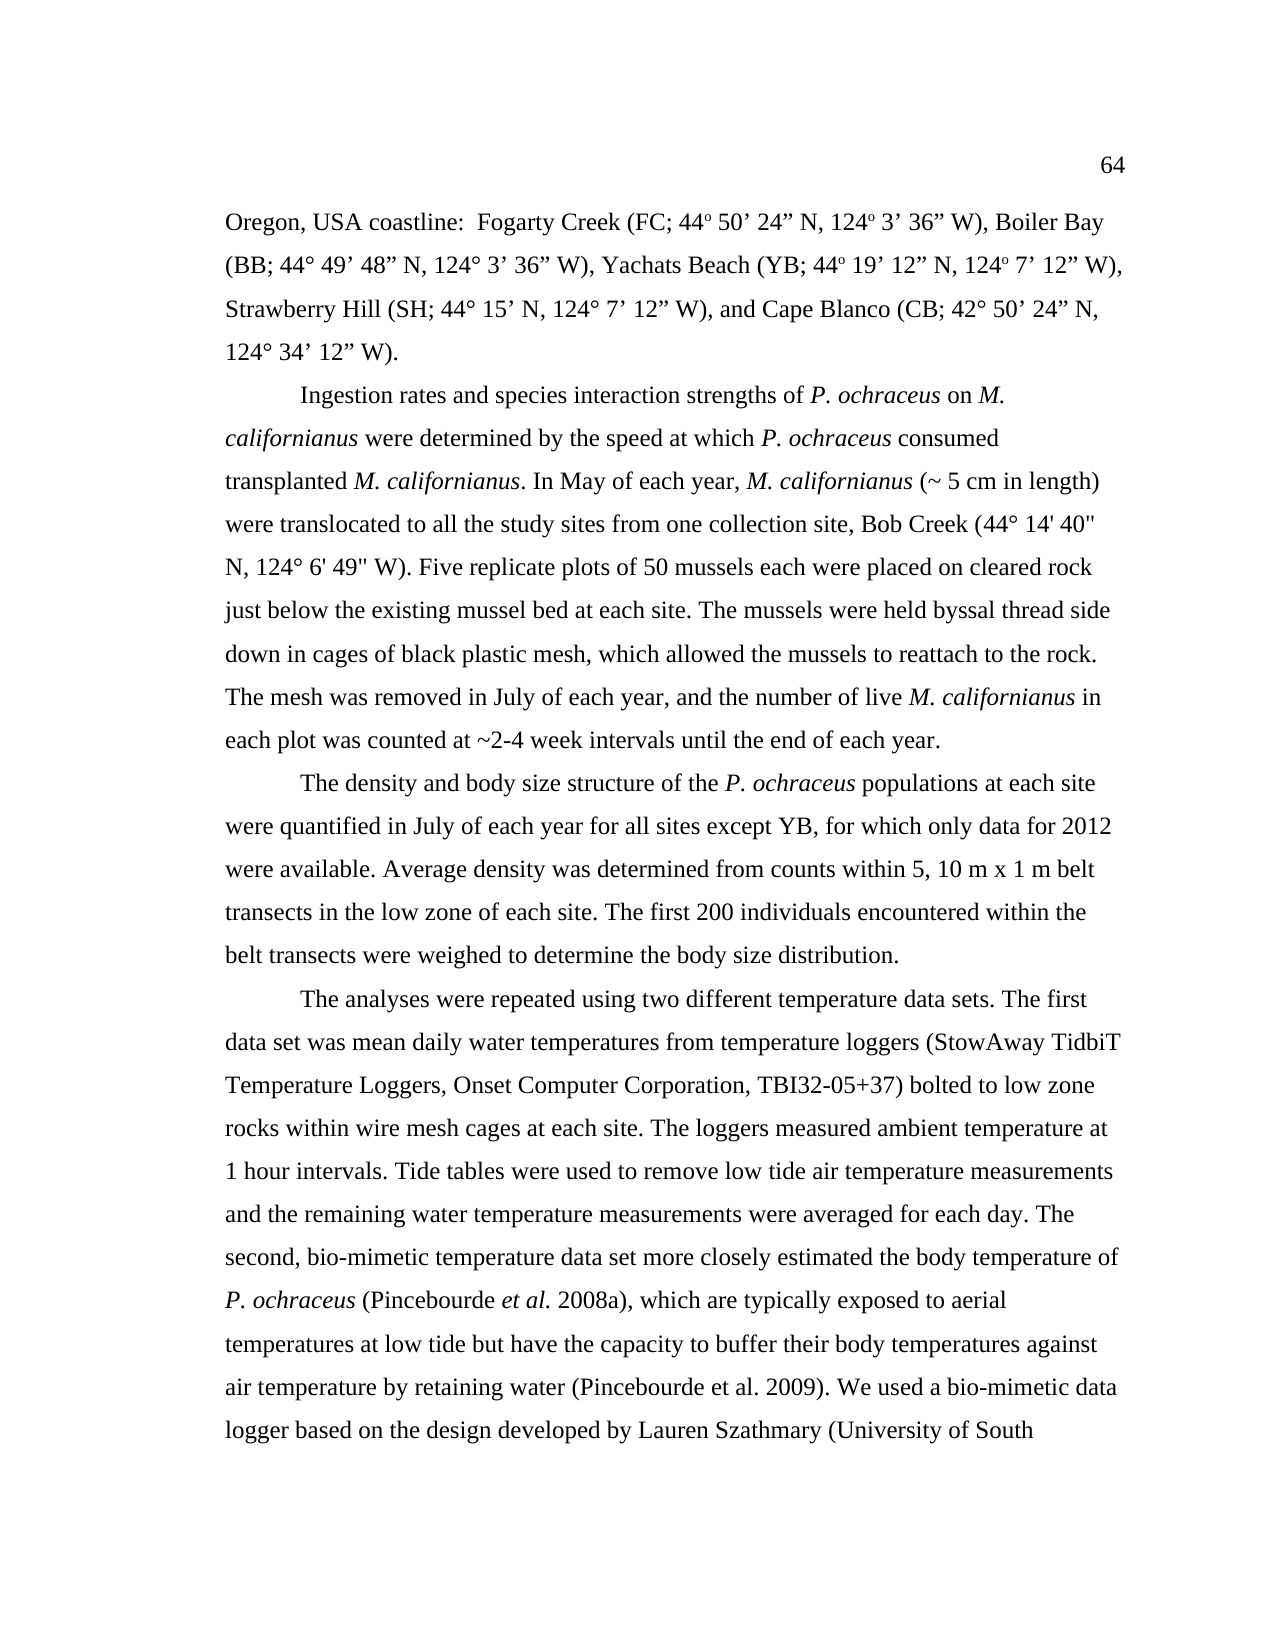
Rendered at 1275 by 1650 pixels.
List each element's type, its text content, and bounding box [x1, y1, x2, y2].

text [225, 207, 1125, 366]
text Ingestion rates and species interaction strengths of P. ochraceus on M. californianus were determined by the speed at which P. ochraceus consumed transplanted M. californianus. In May of each year, M. californianus (~ 5 cm in length) were translocated to all the study sites from one collection site, Bob Creek (44° 14' 40" N, 124° 6' 49" W). Five replicate plots of 50 mussels each were placed on cleared rock just below the existing mussel bed at each site. The mussels were held byssal thread side down in cages of black plastic mesh, which allowed the mussels to reattach to the rock. The mesh was removed in July of each year, and the number of live M. californianus in each plot was counted at ~2-4 week intervals until the end of each year. [225, 380, 1125, 754]
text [225, 984, 1125, 1444]
text The density and body size structure of the P. ochraceus populations at each site were quantified in July of each year for all sites except YB, for which only data for 2012 were available. Average density was determined from counts within 5, 10 m x 1 m belt transects in the low zone of each site. The first 200 individuals encountered within the belt transects were weighed to determine the body size distribution. [225, 768, 1125, 969]
